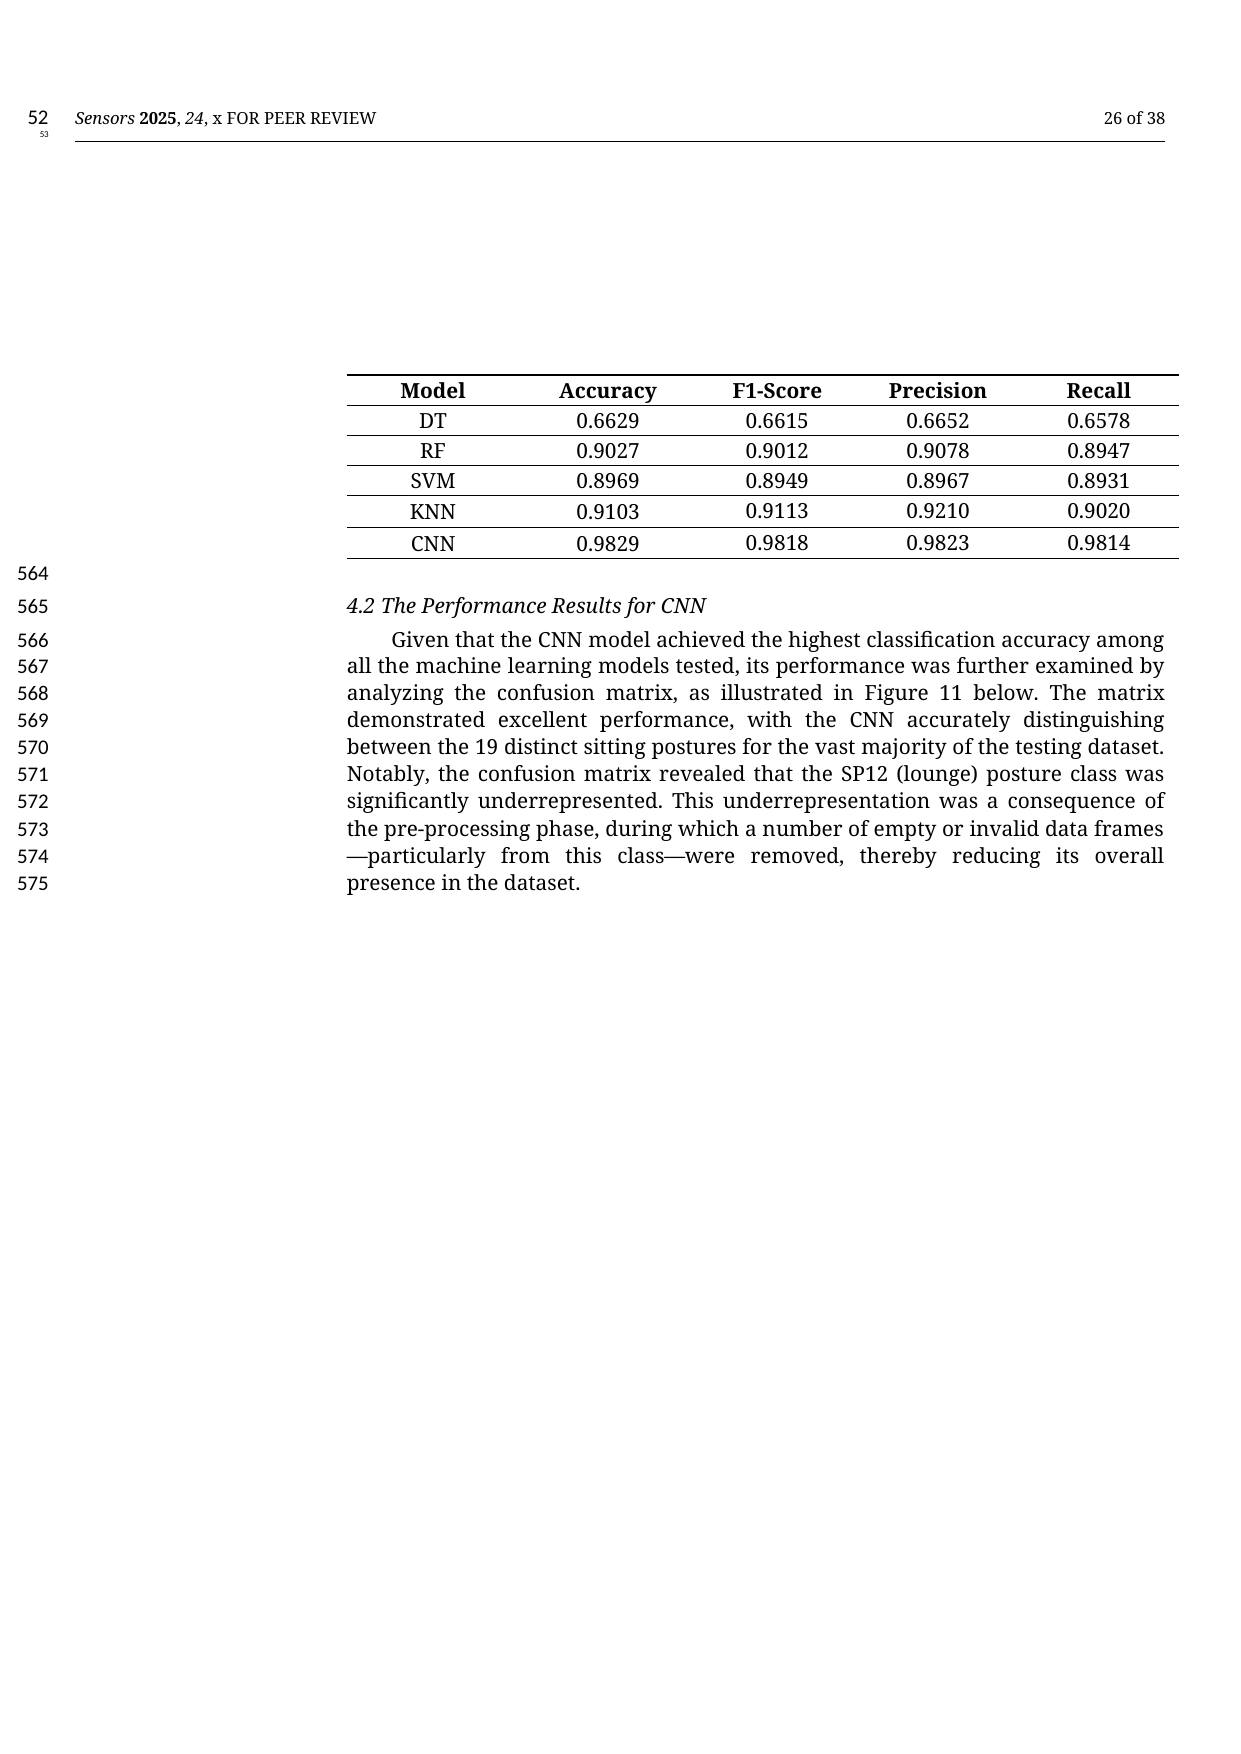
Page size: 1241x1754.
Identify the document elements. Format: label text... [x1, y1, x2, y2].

table_cell 0.9814 [1018, 528, 1179, 558]
table_header Accuracy [519, 376, 697, 405]
table_header F1-Score [697, 376, 857, 405]
table_cell 0.8969 [519, 466, 697, 495]
table_cell 0.9078 [858, 436, 1018, 465]
text Given that the CNN model achieved the highest classification accuracy among all the machine learning models tested, its performance was further examined by analyzing the confusion matrix, as illustrated in Figure 11 below. The matrix demonstrated excellent performance, with the CNN accurately distinguishing between the 19 distinct sitting postures for the vast majority of the testing dataset. Notably, the confusion matrix revealed that the SP12 (lounge) posture class was significantly underrepresented. This underrepresentation was a consequence of the pre-processing phase, during which a number of empty or invalid data frames—particularly from this class—were removed, thereby reducing its overall presence in the dataset. [347, 626, 1165, 896]
table_cell 0.9113 [697, 496, 857, 527]
table_cell 0.6578 [1018, 406, 1179, 435]
table_cell KNN [347, 496, 519, 527]
table_cell RF [347, 436, 519, 465]
table_cell 0.9012 [697, 436, 857, 465]
table_cell 0.8967 [858, 466, 1018, 495]
table_cell CNN [347, 528, 519, 558]
table_cell 0.9818 [697, 528, 857, 558]
table_cell 0.9823 [858, 528, 1018, 558]
table_cell 0.6629 [519, 406, 697, 435]
table_cell 0.8931 [1018, 466, 1179, 495]
subtitle 4.2 The Performance Results for CNN [347, 592, 1165, 619]
table_cell DT [347, 406, 519, 435]
table_cell 0.6652 [858, 406, 1018, 435]
table_cell 0.9103 [519, 496, 697, 527]
table_header Model [347, 376, 519, 405]
table_cell 0.9027 [519, 436, 697, 465]
table_cell 0.9829 [519, 528, 697, 558]
table_cell 0.9210 [858, 496, 1018, 527]
table_header Precision [858, 376, 1018, 405]
table_header Recall [1018, 376, 1179, 405]
table_cell 0.9020 [1018, 496, 1179, 527]
table_cell SVM [347, 466, 519, 495]
table_cell 0.6615 [697, 406, 857, 435]
table_cell 0.8947 [1018, 436, 1179, 465]
table_cell 0.8949 [697, 466, 857, 495]
